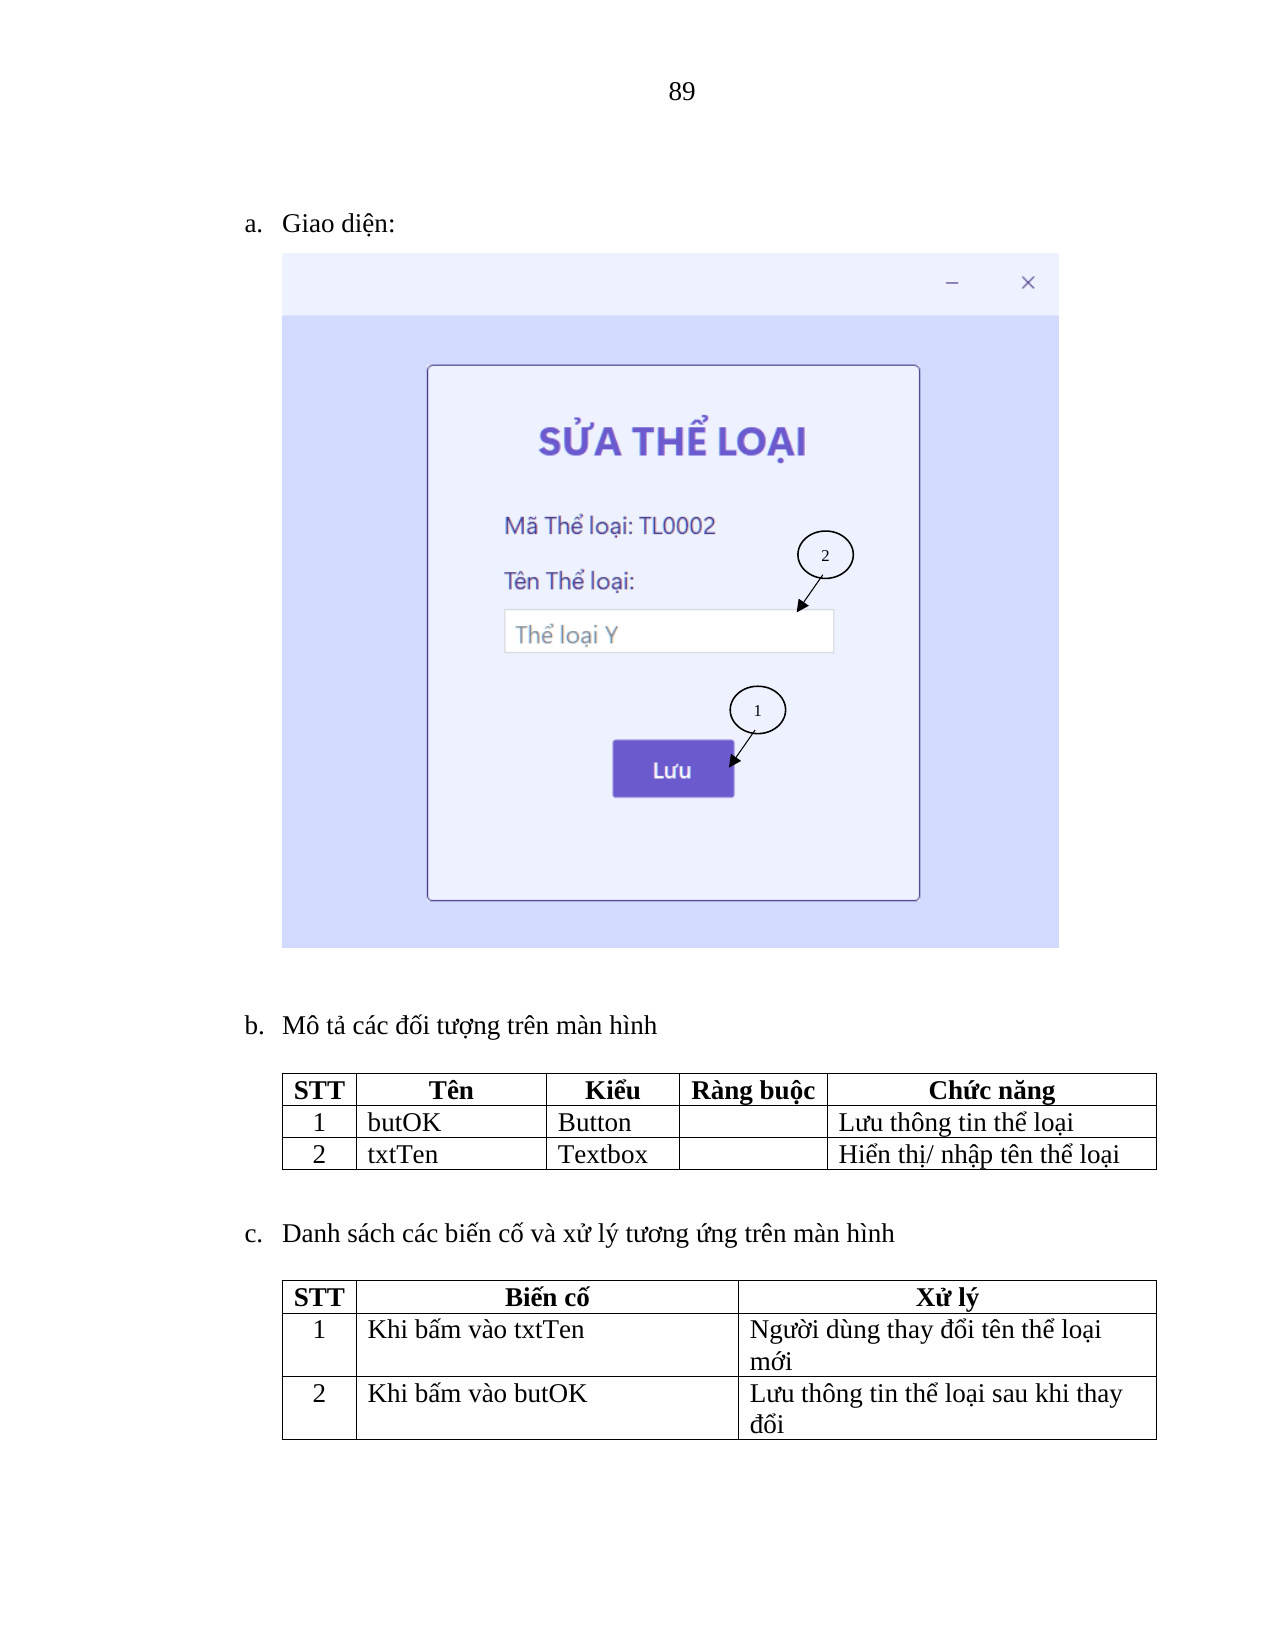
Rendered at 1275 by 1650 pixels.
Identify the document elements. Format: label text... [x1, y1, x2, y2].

list Giao diện: [244, 207, 1157, 238]
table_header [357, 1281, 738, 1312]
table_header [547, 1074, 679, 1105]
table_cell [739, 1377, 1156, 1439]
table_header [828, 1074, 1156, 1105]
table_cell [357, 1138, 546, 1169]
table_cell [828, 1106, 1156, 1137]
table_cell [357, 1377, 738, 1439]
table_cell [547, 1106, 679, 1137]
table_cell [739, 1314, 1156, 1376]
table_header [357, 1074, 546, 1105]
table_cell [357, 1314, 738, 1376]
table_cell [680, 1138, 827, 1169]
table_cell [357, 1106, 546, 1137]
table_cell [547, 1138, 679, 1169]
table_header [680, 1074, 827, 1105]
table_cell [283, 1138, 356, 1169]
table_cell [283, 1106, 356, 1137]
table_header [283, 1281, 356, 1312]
list Danh sách các biến cố và xử lý tương ứng trên màn hình [244, 1217, 1157, 1248]
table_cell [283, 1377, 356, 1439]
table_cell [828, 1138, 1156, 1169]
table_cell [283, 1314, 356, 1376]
picture [281, 253, 1059, 948]
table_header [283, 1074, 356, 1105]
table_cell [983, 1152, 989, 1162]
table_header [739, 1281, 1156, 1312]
list Mô tả các đối tượng trên màn hình [244, 1009, 1157, 1041]
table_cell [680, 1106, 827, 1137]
